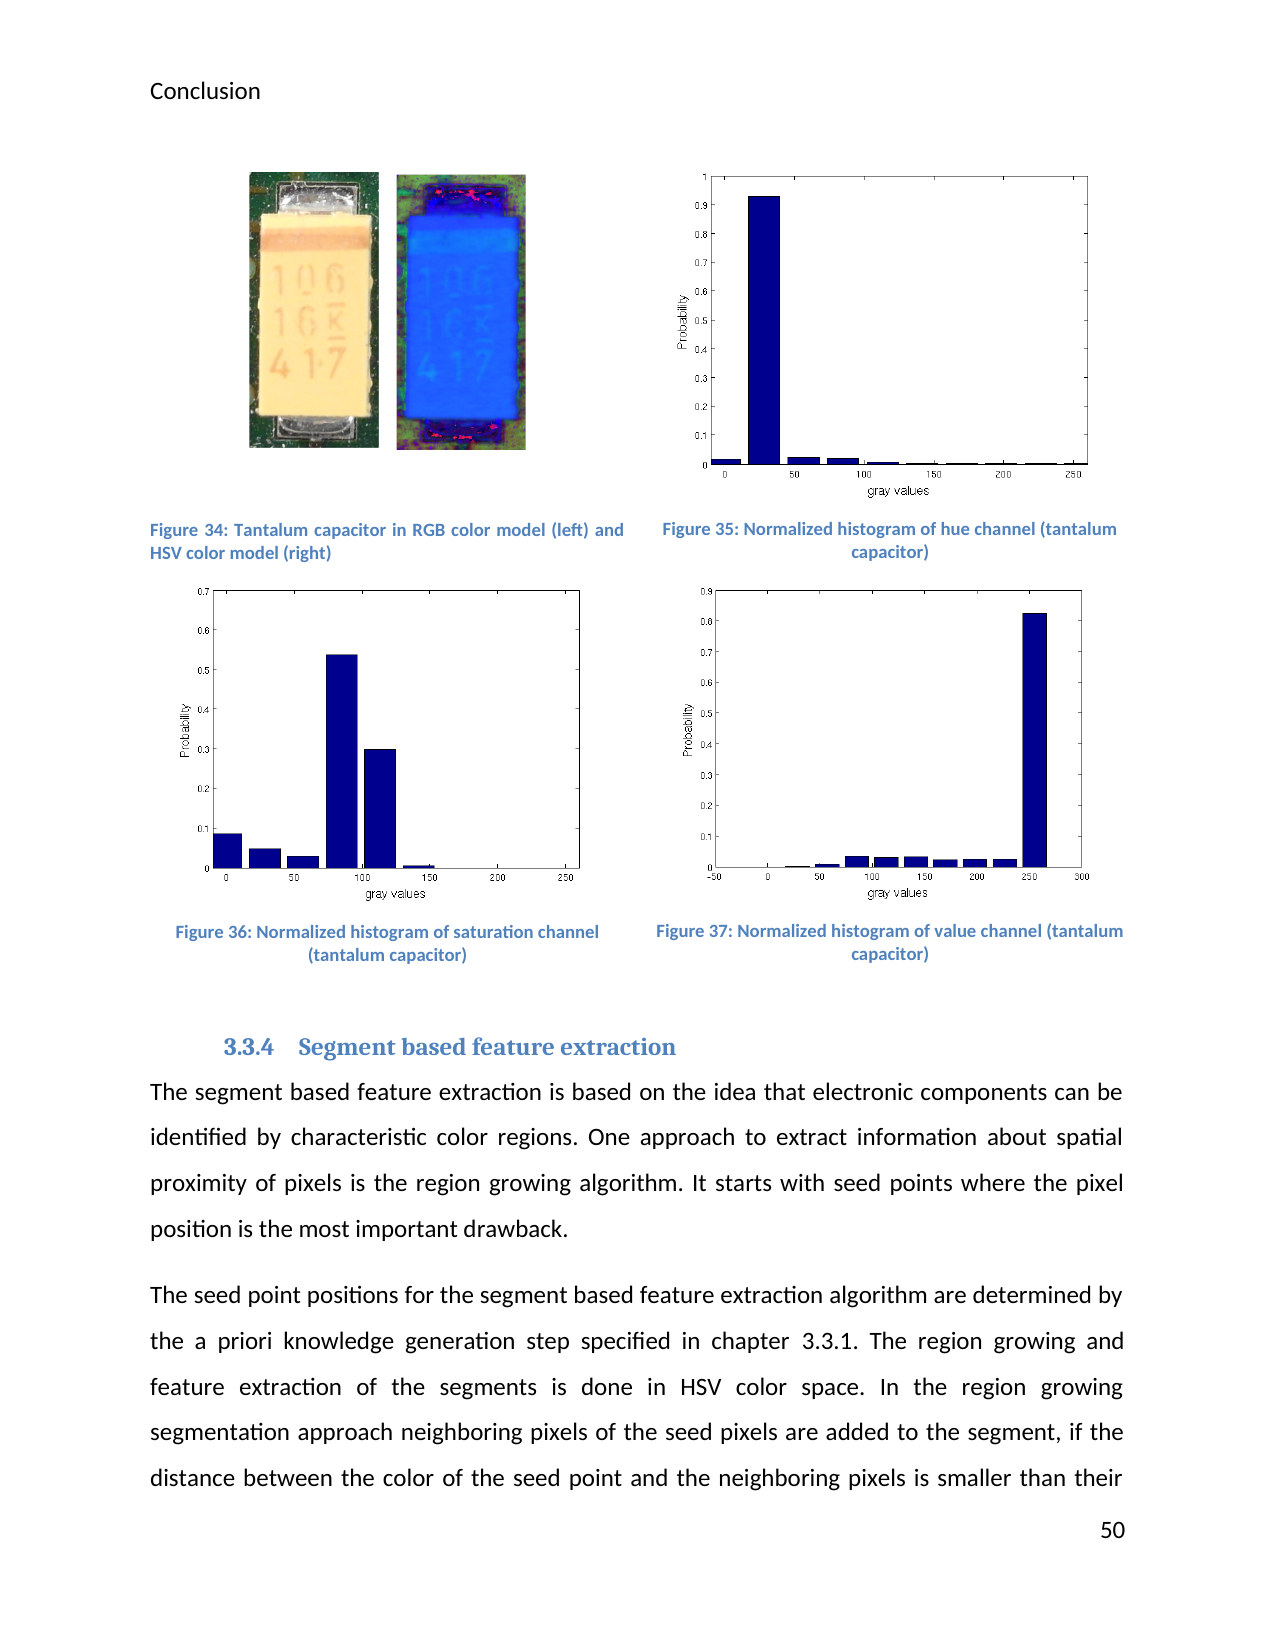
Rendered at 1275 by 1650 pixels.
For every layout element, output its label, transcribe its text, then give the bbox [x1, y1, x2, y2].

picture [647, 150, 1133, 502]
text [150, 1279, 1125, 1493]
picture [151, 564, 624, 905]
picture [654, 564, 1126, 904]
picture [249, 172, 526, 450]
subtitle Segment based feature extraction [224, 1032, 1125, 1061]
text The segment based feature extraction is based on the idea that electronic components can be identified by characteristic color regions. One approach to extract information about spatial proximity of pixels is the region growing algorithm. It starts with seed points where the pixel position is the most important drawback. [150, 1076, 1125, 1243]
